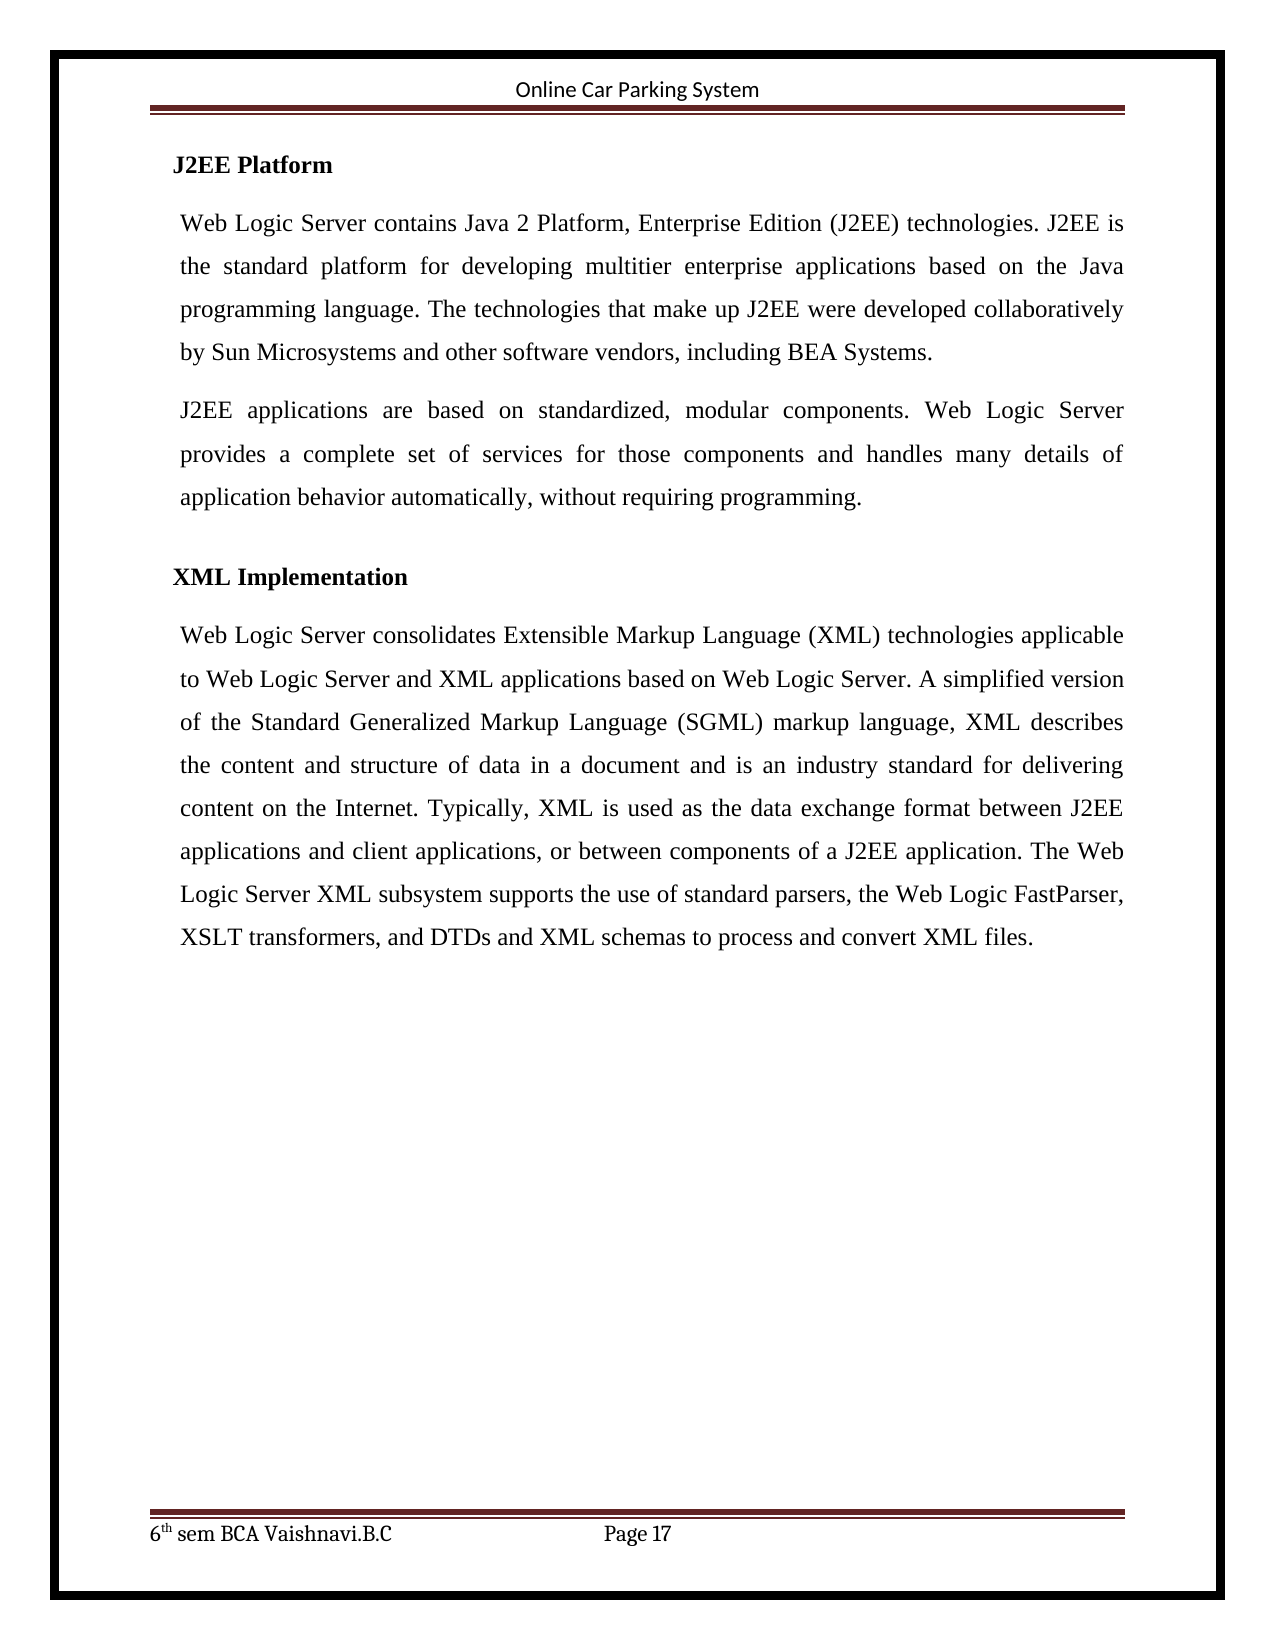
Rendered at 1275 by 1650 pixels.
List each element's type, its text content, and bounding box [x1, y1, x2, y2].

text Web Logic Server contains Java 2 Platform, Enterprise Edition (J2EE) technologies. J2EE is the standard platform for developing multitier enterprise applications based on the Java programming language. The technologies that make up J2EE were developed collaboratively by Sun Microsystems and other software vendors, including BEA Systems. [180, 208, 1125, 366]
text J2EE applications are based on standardized, modular components. Web Logic Server provides a complete set of services for those components and handles many details of application behavior automatically, without requiring programming. [180, 396, 1125, 511]
text XML Implementation [172, 562, 1125, 591]
text J2EE Platform [172, 150, 1125, 179]
text Web Logic Server consolidates Extensible Markup Language (XML) technologies applicable to Web Logic Server and XML applications based on Web Logic Server. A simplified version of the Standard Generalized Markup Language (SGML) markup language, XML describes the content and structure of data in a document and is an industry standard for delivering content on the Internet. Typically, XML is used as the data exchange format between J2EE applications and client applications, or between components of a J2EE application. The Web Logic Server XML subsystem supports the use of standard parsers, the Web Logic FastParser, XSLT transformers, and DTDs and XML schemas to process and convert XML files. [180, 621, 1125, 951]
